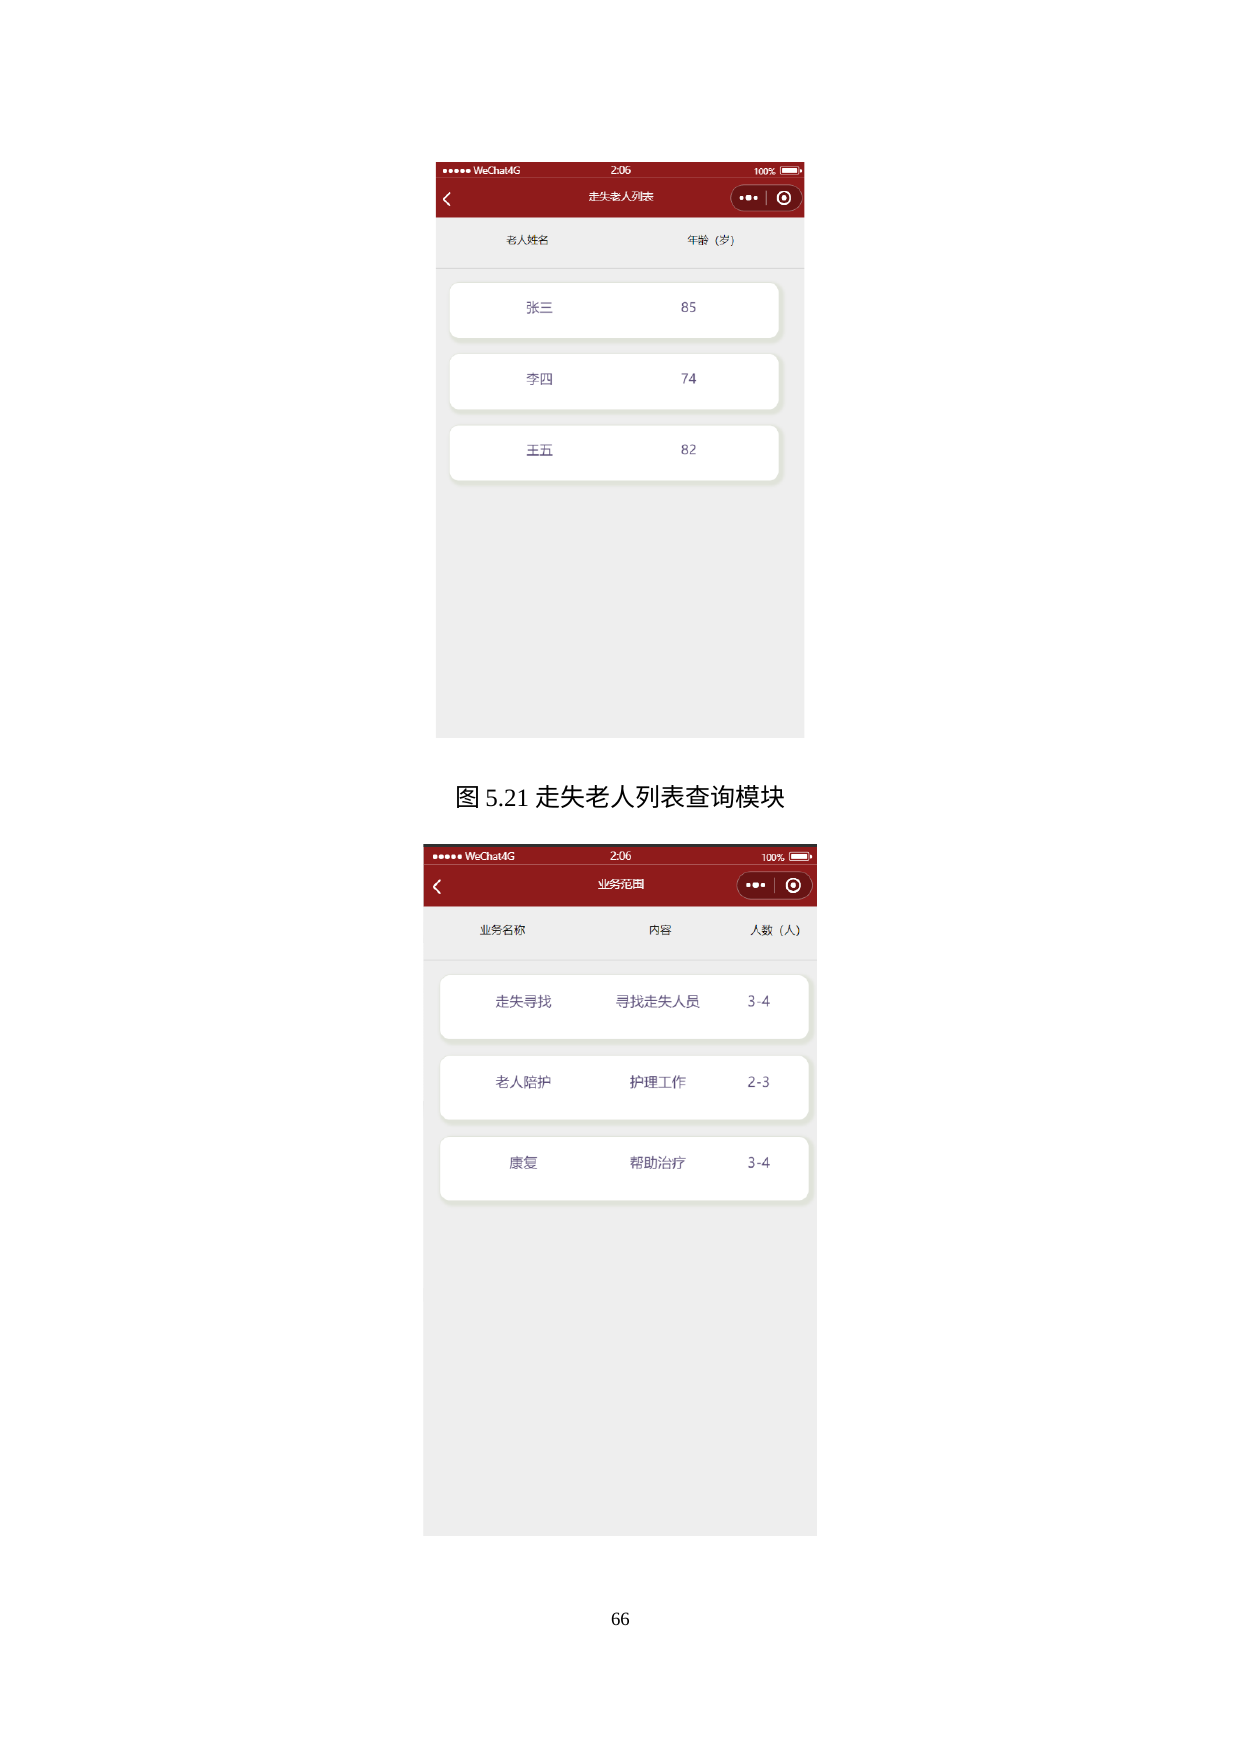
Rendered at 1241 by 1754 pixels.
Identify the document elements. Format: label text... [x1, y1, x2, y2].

picture [435, 162, 805, 738]
picture [423, 844, 817, 1536]
text 图5.21 走失老人列表查询模块 [187, 763, 1053, 828]
